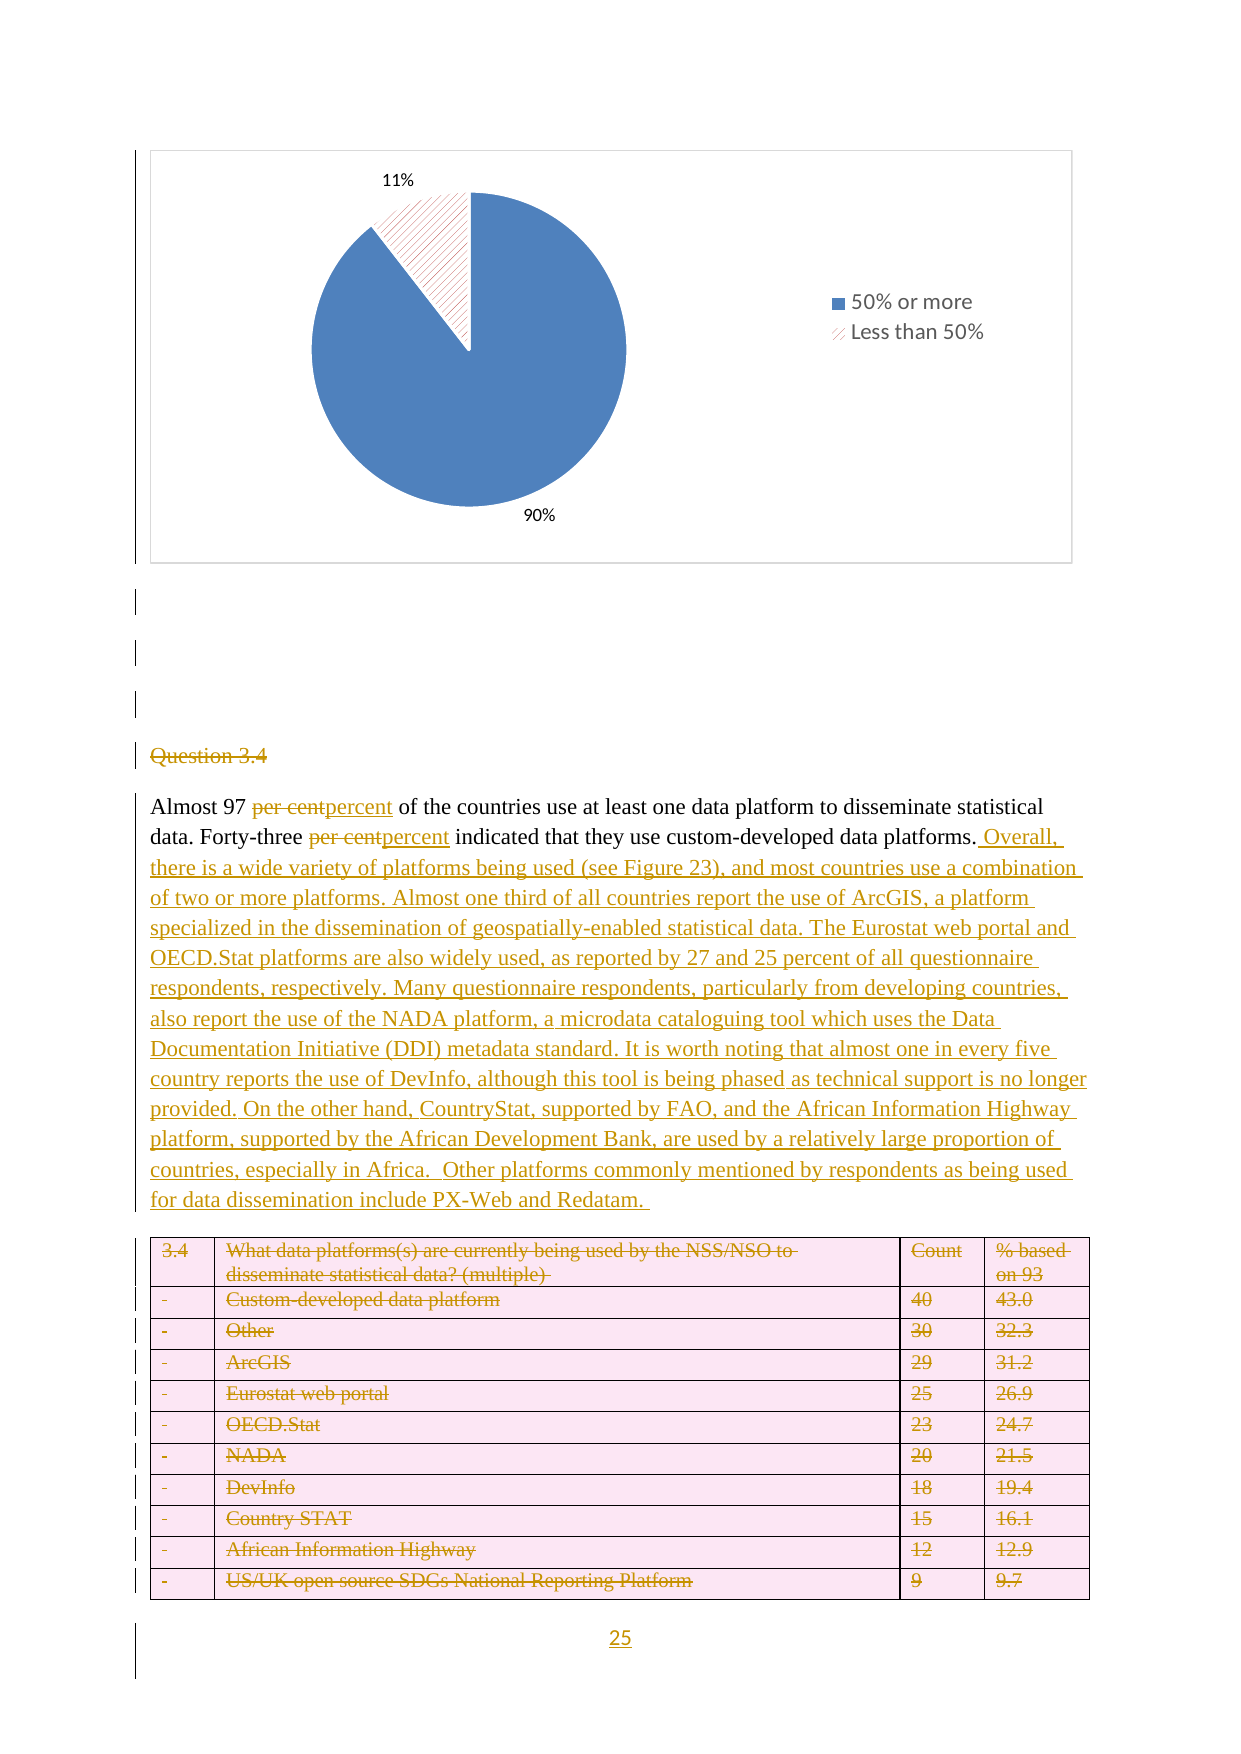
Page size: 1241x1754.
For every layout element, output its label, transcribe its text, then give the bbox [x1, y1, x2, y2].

text Almost 97 of the countries use at least one data platform to disseminate statistical data. Forty-three indicated that they use custom-developed data platforms. [150, 793, 1090, 1212]
